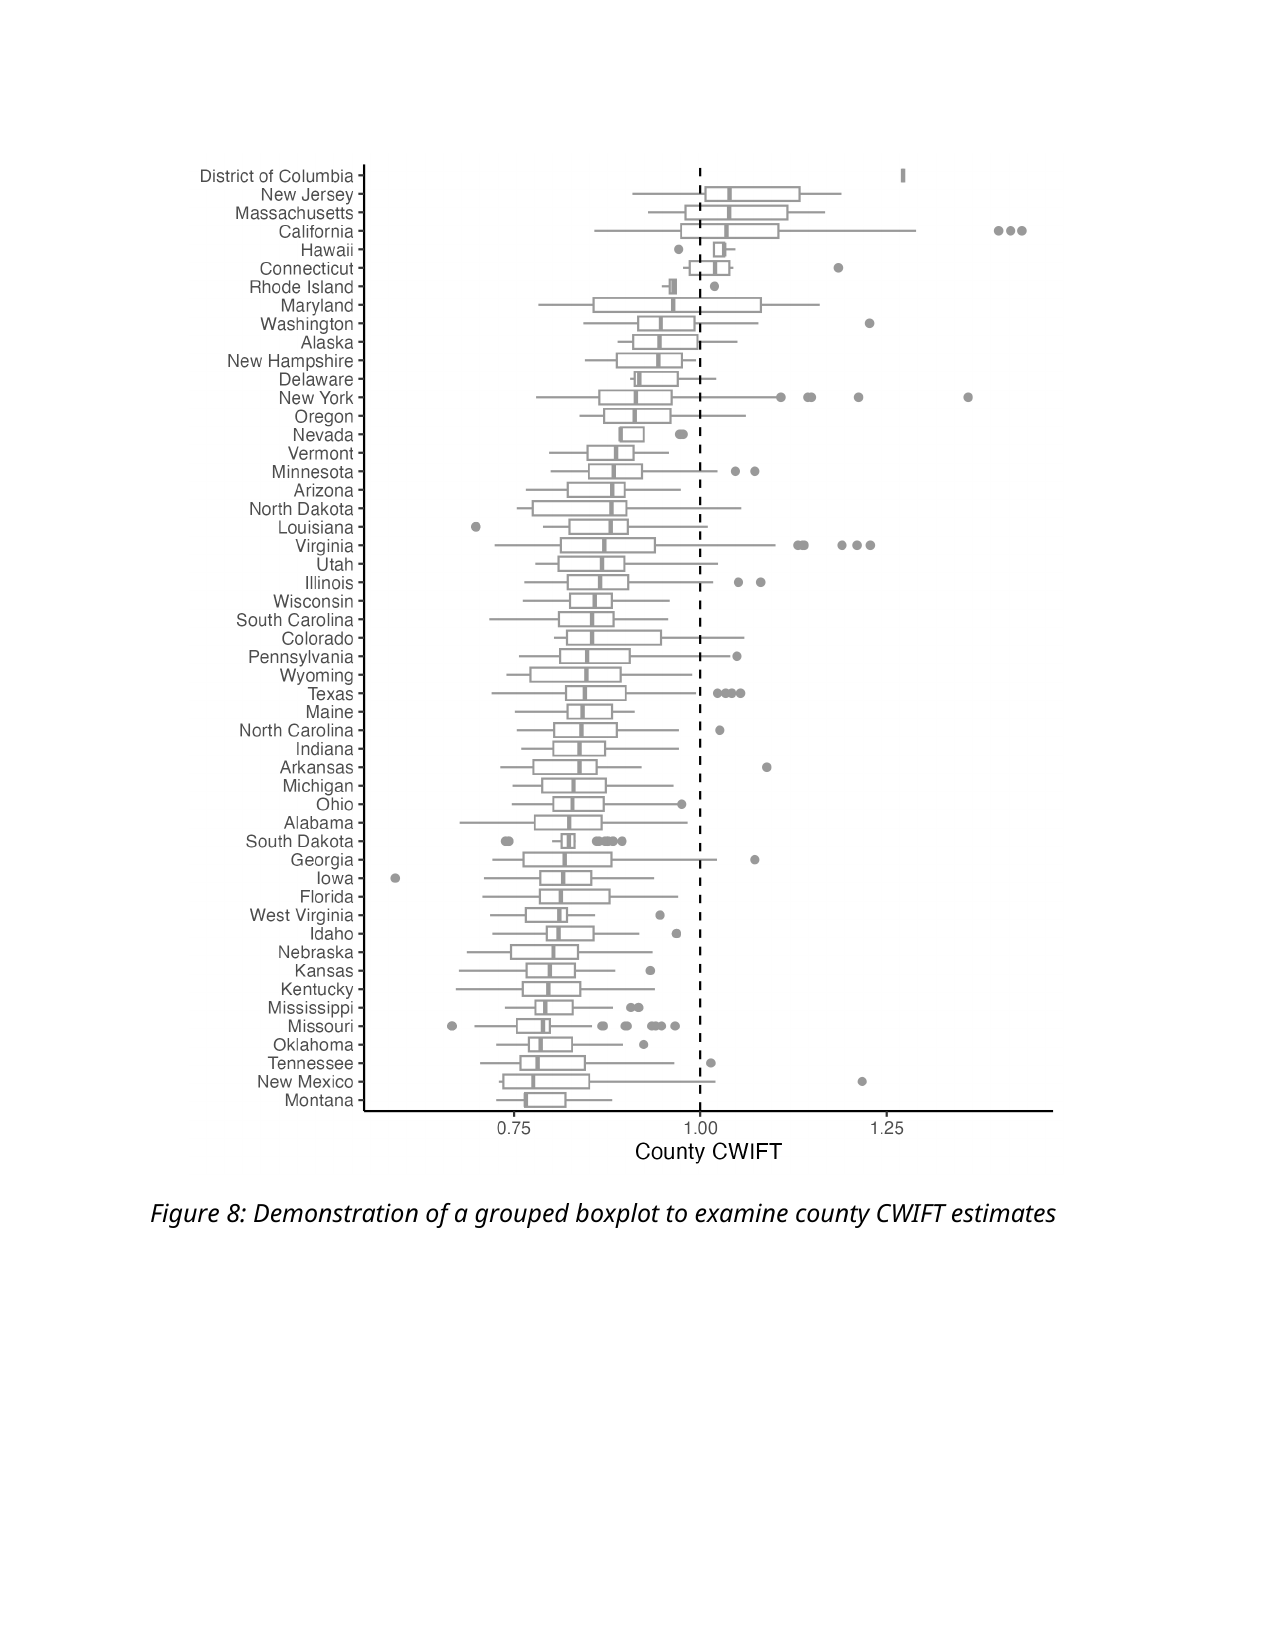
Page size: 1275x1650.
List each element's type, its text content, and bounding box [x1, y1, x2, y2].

picture [188, 153, 1064, 1175]
table_header Figure 8: Demonstration of a grouped boxplot to examine county CWIFT estimates [139, 150, 1114, 1242]
